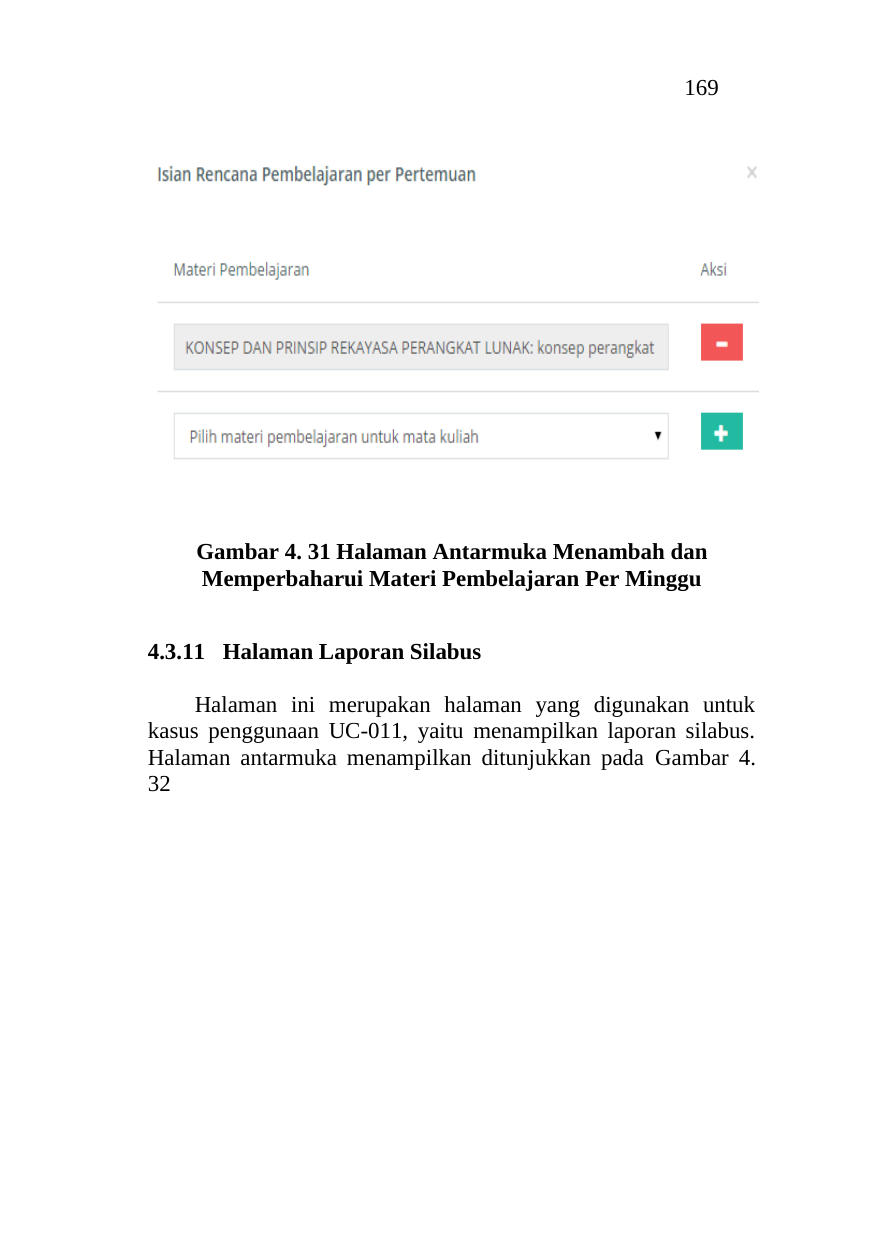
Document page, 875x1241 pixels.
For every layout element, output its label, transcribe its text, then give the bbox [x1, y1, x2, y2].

text Halaman ini merupakan halaman yang digunakan untuk kasus penggunaan UC-011, yaitu menampilkan laporan silabus. Halaman antarmuka menampilkan ditunjukkan pada Gambar 4. 32 [148, 691, 756, 796]
subtitle Halaman Laporan Silabus [148, 638, 756, 664]
text Gambar 4. 31 Halaman Antarmuka Menambah dan Memperbaharui Materi Pembelajaran Per Minggu [148, 539, 756, 591]
picture [147, 147, 773, 539]
